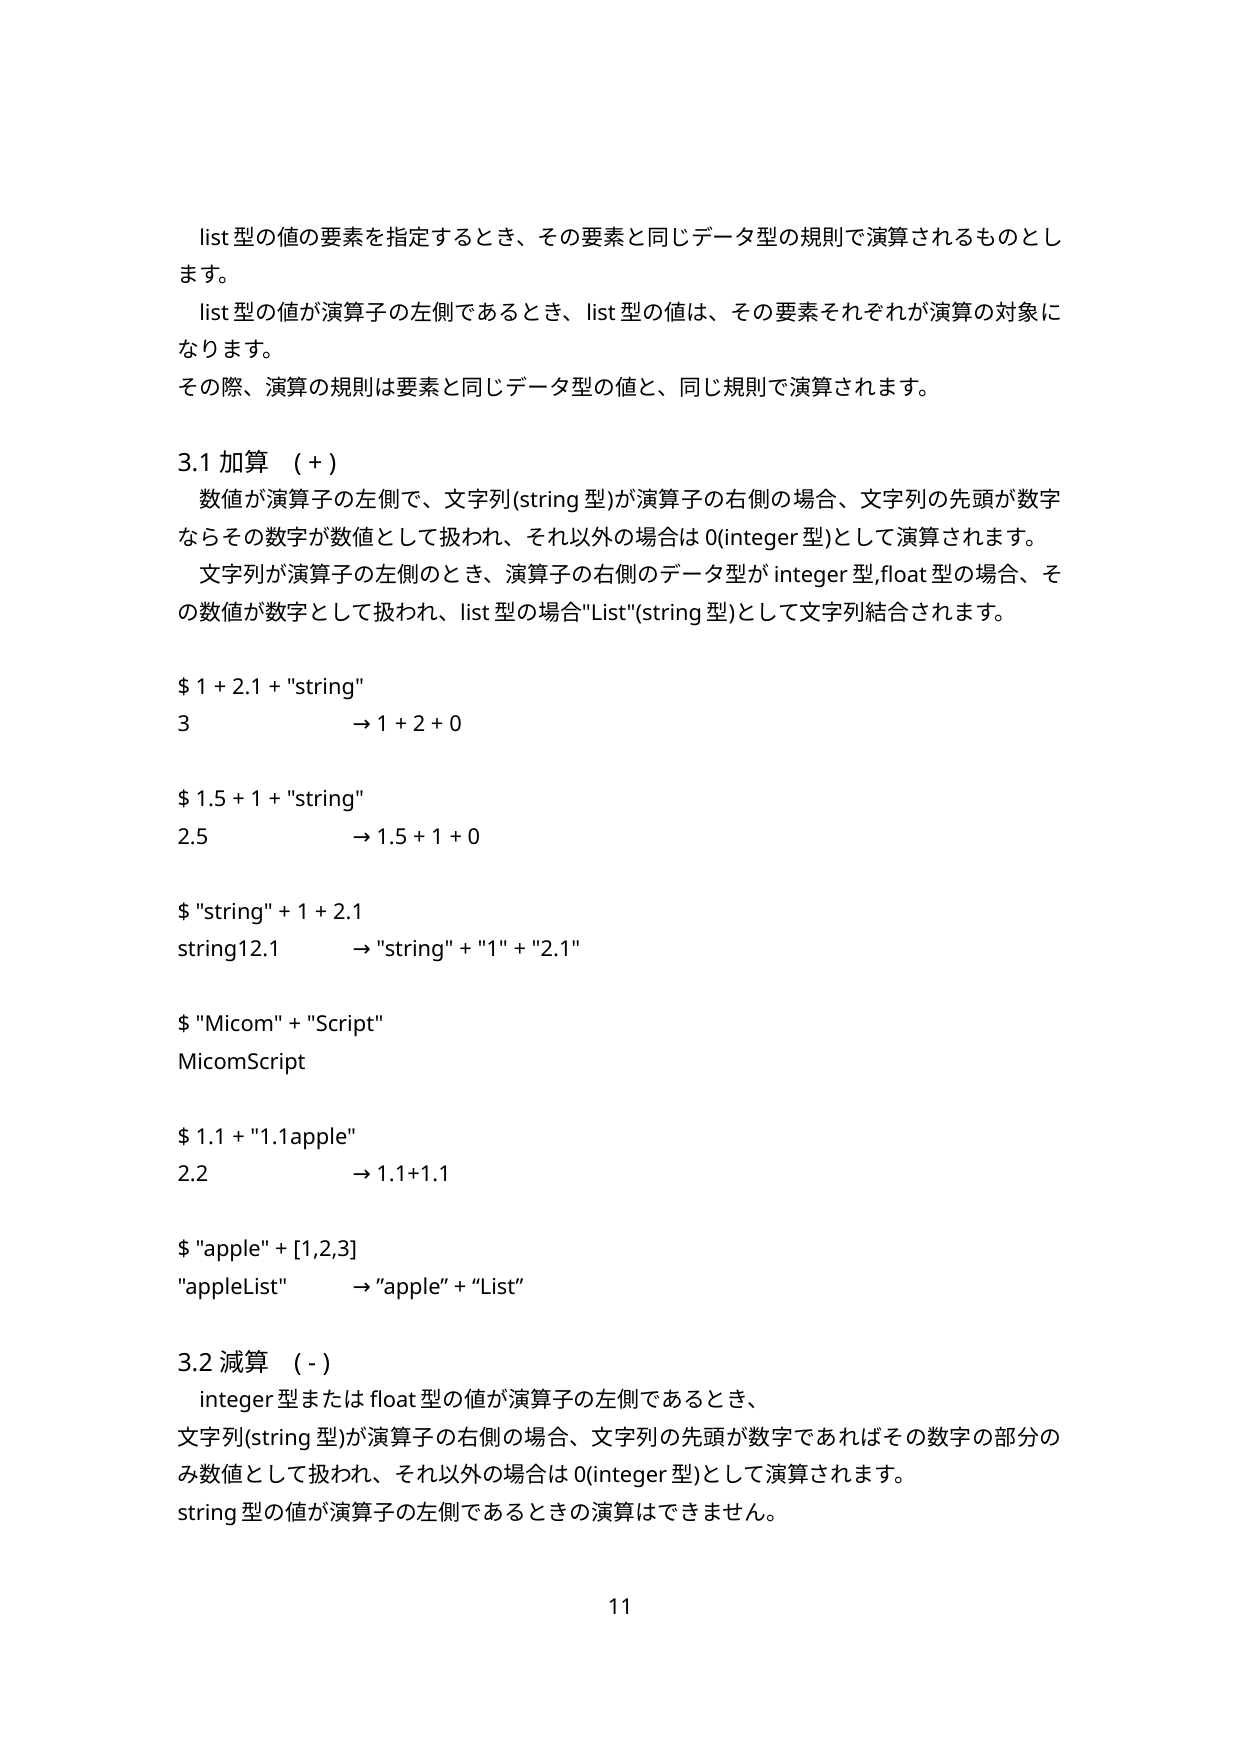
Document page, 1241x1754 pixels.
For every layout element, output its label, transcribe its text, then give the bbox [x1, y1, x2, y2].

text string型の値が演算子の左側であるときの演算はできません。 [177, 1492, 1063, 1529]
text $ "apple" + [1,2,3] [177, 1229, 1063, 1267]
text 数値が演算子の左側で、文字列(string型)が演算子の右側の場合、文字列の先頭が数字ならその数字が数値として扱われ、それ以外の場合は0(integer型)として演算されます。 [177, 479, 1063, 554]
text list型の値の要素を指定するとき、その要素と同じデータ型の規則で演算されるものとします。 [177, 217, 1063, 292]
text list型の値が演算子の左側であるとき、list型の値は、その要素それぞれが演算の対象になります。 [177, 292, 1063, 367]
text $ "string" + 1 + 2.1 [177, 892, 1063, 929]
text その際、演算の規則は要素と同じデータ型の値と、同じ規則で演算されます。 [177, 367, 1063, 404]
subtitle 3.1 加算 ( + ) [177, 442, 1063, 479]
text 文字列(string型)が演算子の右側の場合、文字列の先頭が数字であればその数字の部分のみ数値として扱われ、それ以外の場合は0(integer型)として演算されます。 [177, 1417, 1063, 1492]
text $ 1.1 + "1.1apple" [177, 1117, 1063, 1154]
text 3 → 1 + 2 + 0 [177, 704, 1063, 742]
text $ 1 + 2.1 + "string" [177, 667, 1063, 704]
text integer型またはfloat型の値が演算子の左側であるとき、 [177, 1379, 1063, 1417]
text $ 1.5 + 1 + "string" [177, 779, 1063, 817]
text 2.2 → 1.1+1.1 [177, 1154, 1063, 1192]
text 2.5 → 1.5 + 1 + 0 [177, 817, 1063, 854]
text string12.1 → "string" + "1" + "2.1" [177, 929, 1063, 967]
text 文字列が演算子の左側のとき、演算子の右側のデータ型がinteger型,float型の場合、その数値が数字として扱われ、list型の場合"List"(string型)として文字列結合されます。 [177, 554, 1063, 629]
text $ "Micom" + "Script" [177, 1004, 1063, 1042]
subtitle 3.2 減算 ( - ) [177, 1342, 1063, 1379]
text MicomScript [177, 1042, 1063, 1079]
text "appleList" → ”apple” + “List” [177, 1267, 1063, 1304]
